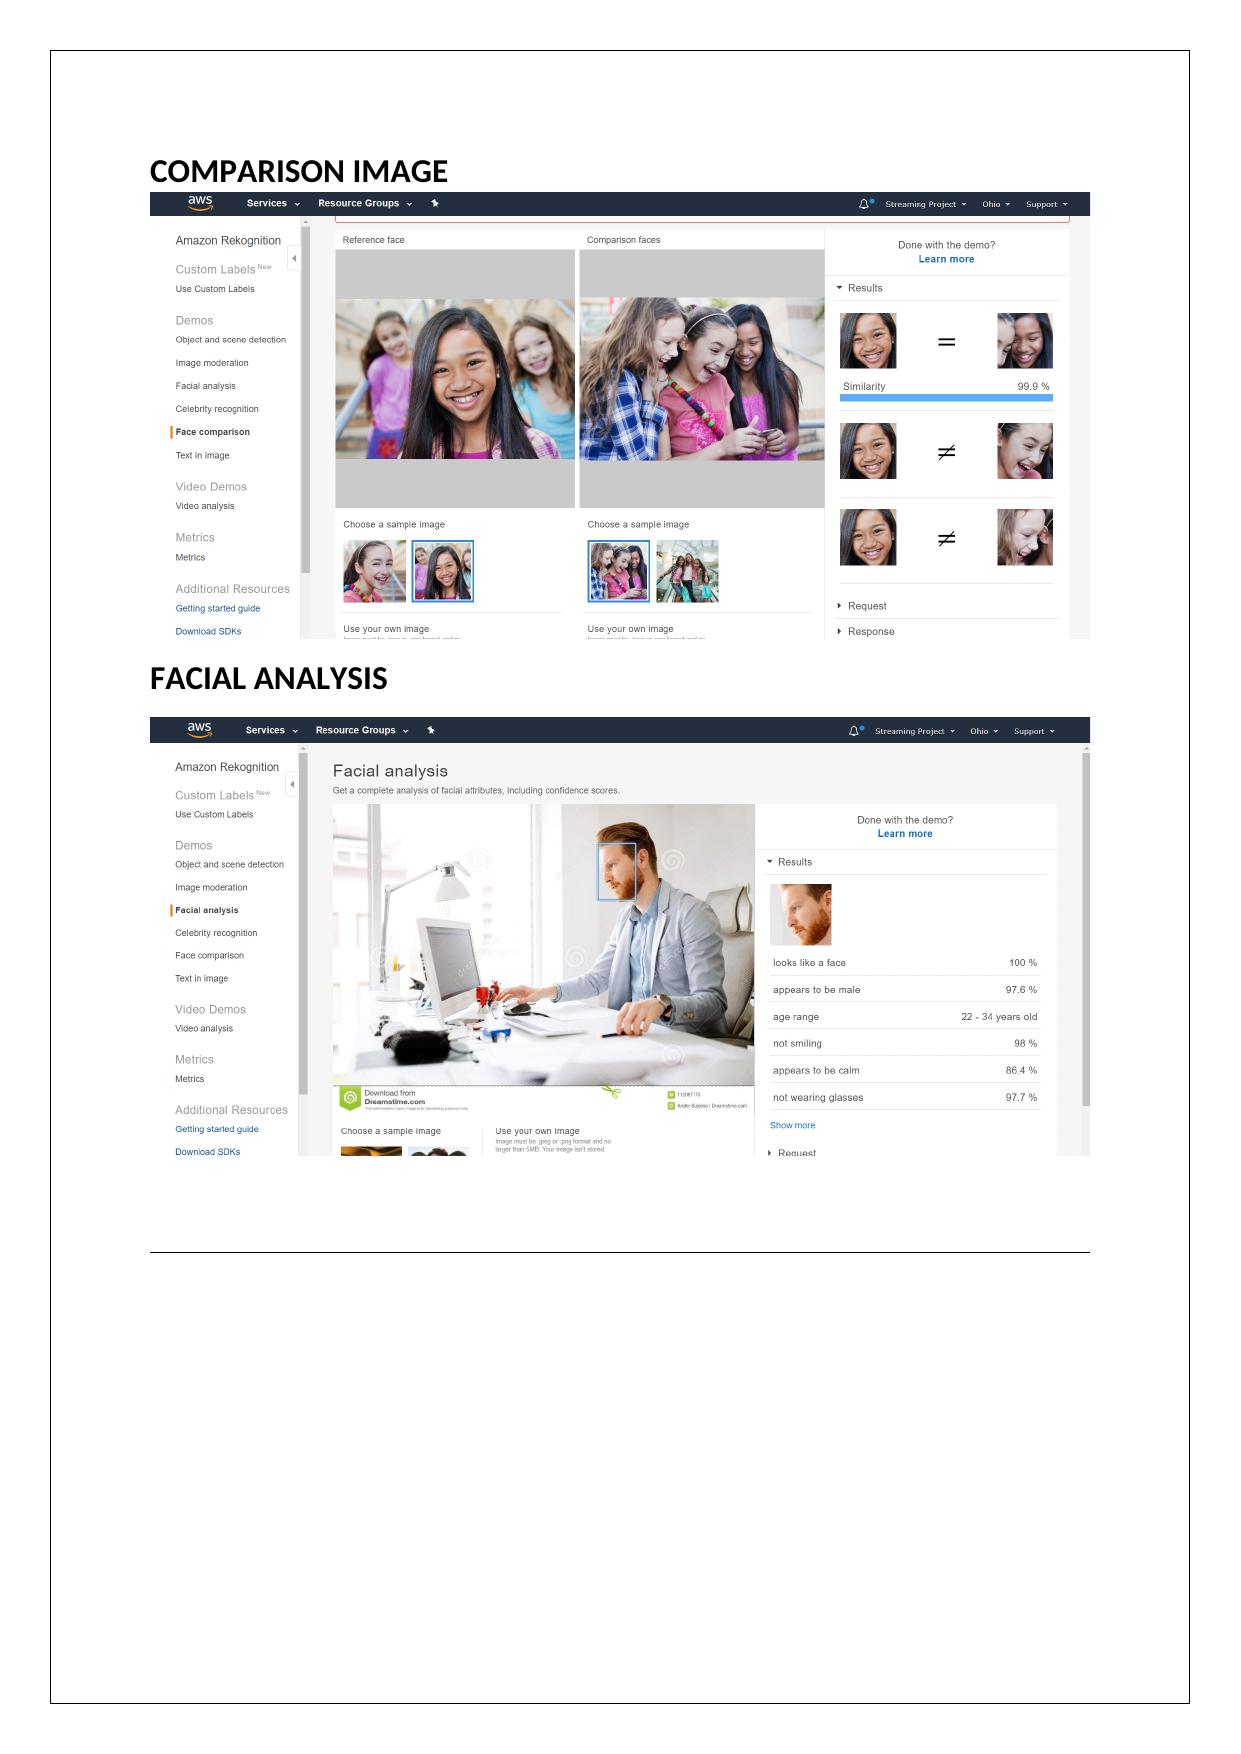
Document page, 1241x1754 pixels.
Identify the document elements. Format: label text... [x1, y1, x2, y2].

picture [150, 192, 1091, 639]
picture [150, 717, 1091, 1156]
text FACIAL ANALYSIS [150, 657, 1090, 698]
text COMPARISON IMAGE [150, 150, 1090, 192]
